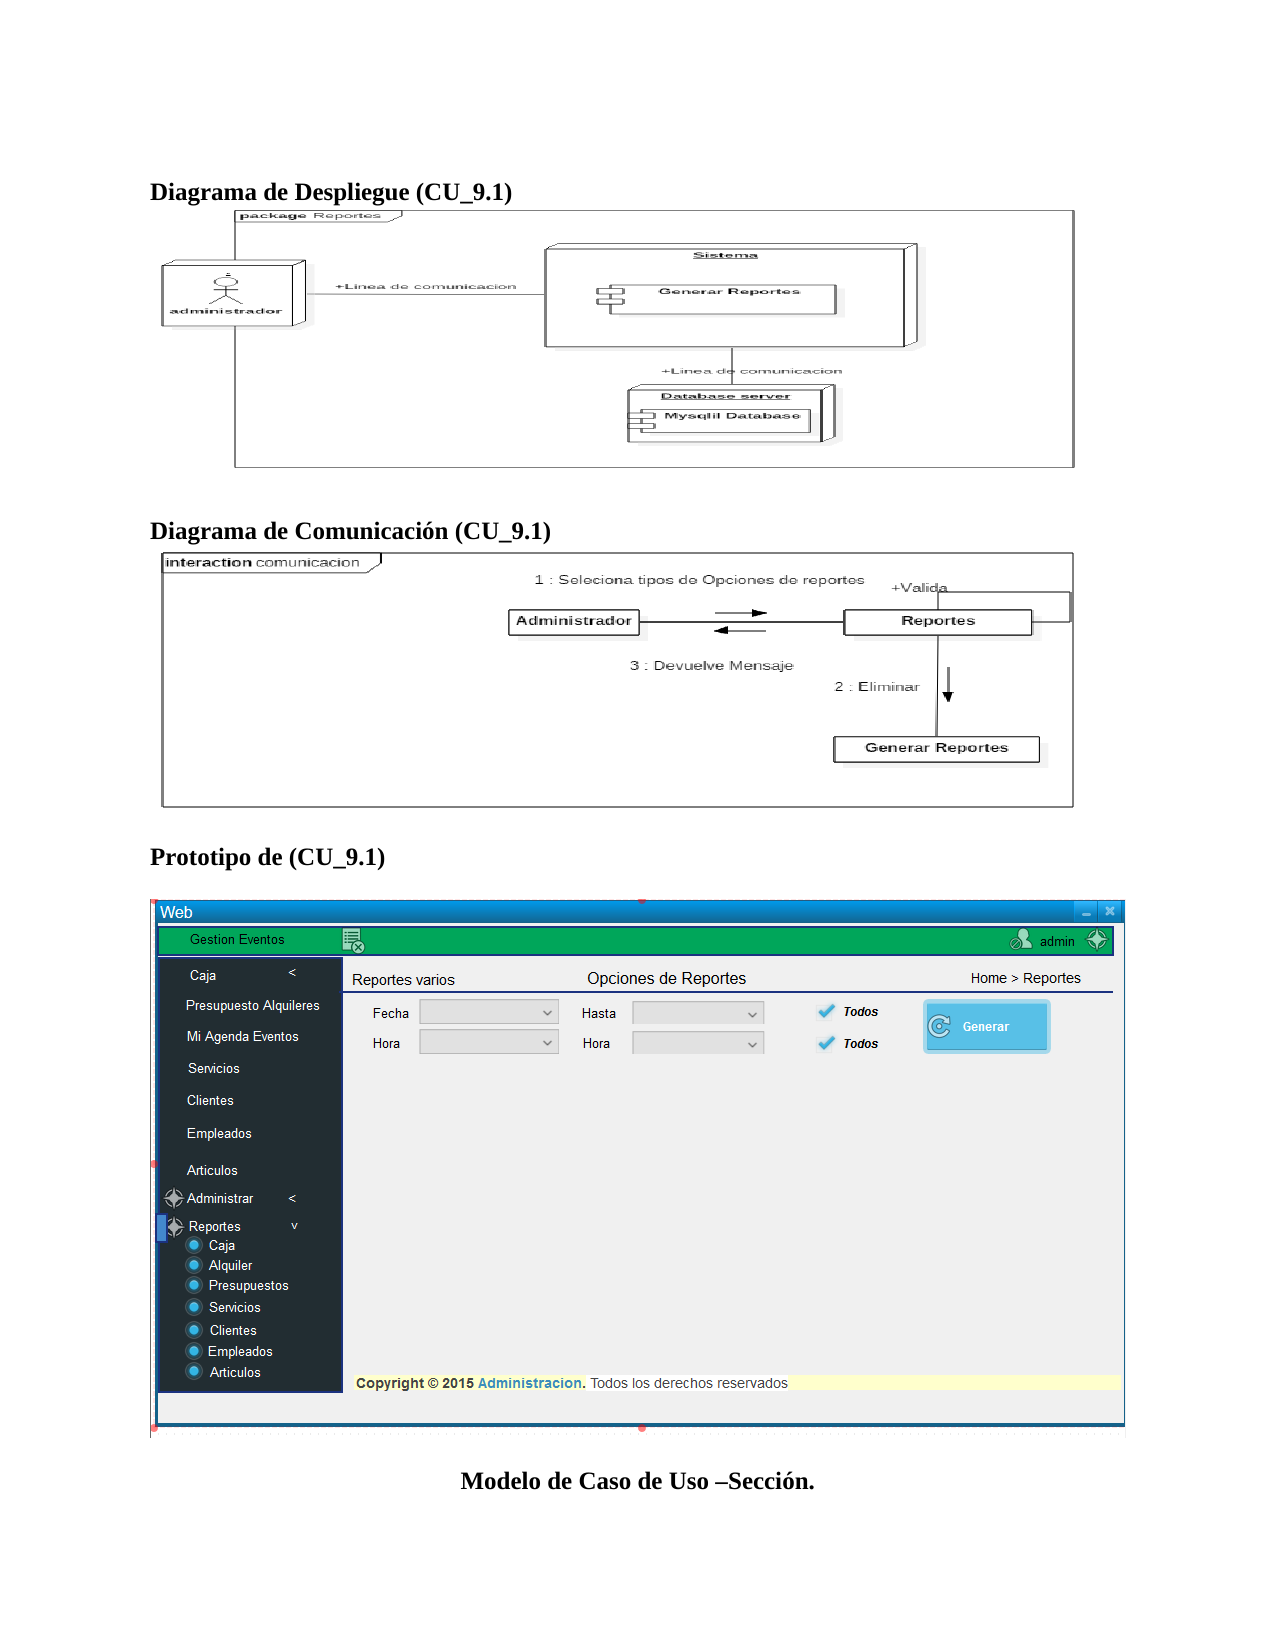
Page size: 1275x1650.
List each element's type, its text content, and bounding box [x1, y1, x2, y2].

text Prototipo de (CU_9.1) [150, 842, 1125, 870]
text Modelo de Caso de Uso –Sección. [150, 1466, 1125, 1495]
text Diagrama de Comunicación (CU_9.1) [150, 516, 1125, 544]
picture [150, 899, 1126, 1438]
picture [150, 206, 1126, 488]
text Diagrama de Despliegue (CU_9.1) [150, 177, 1125, 206]
picture [150, 544, 1126, 842]
